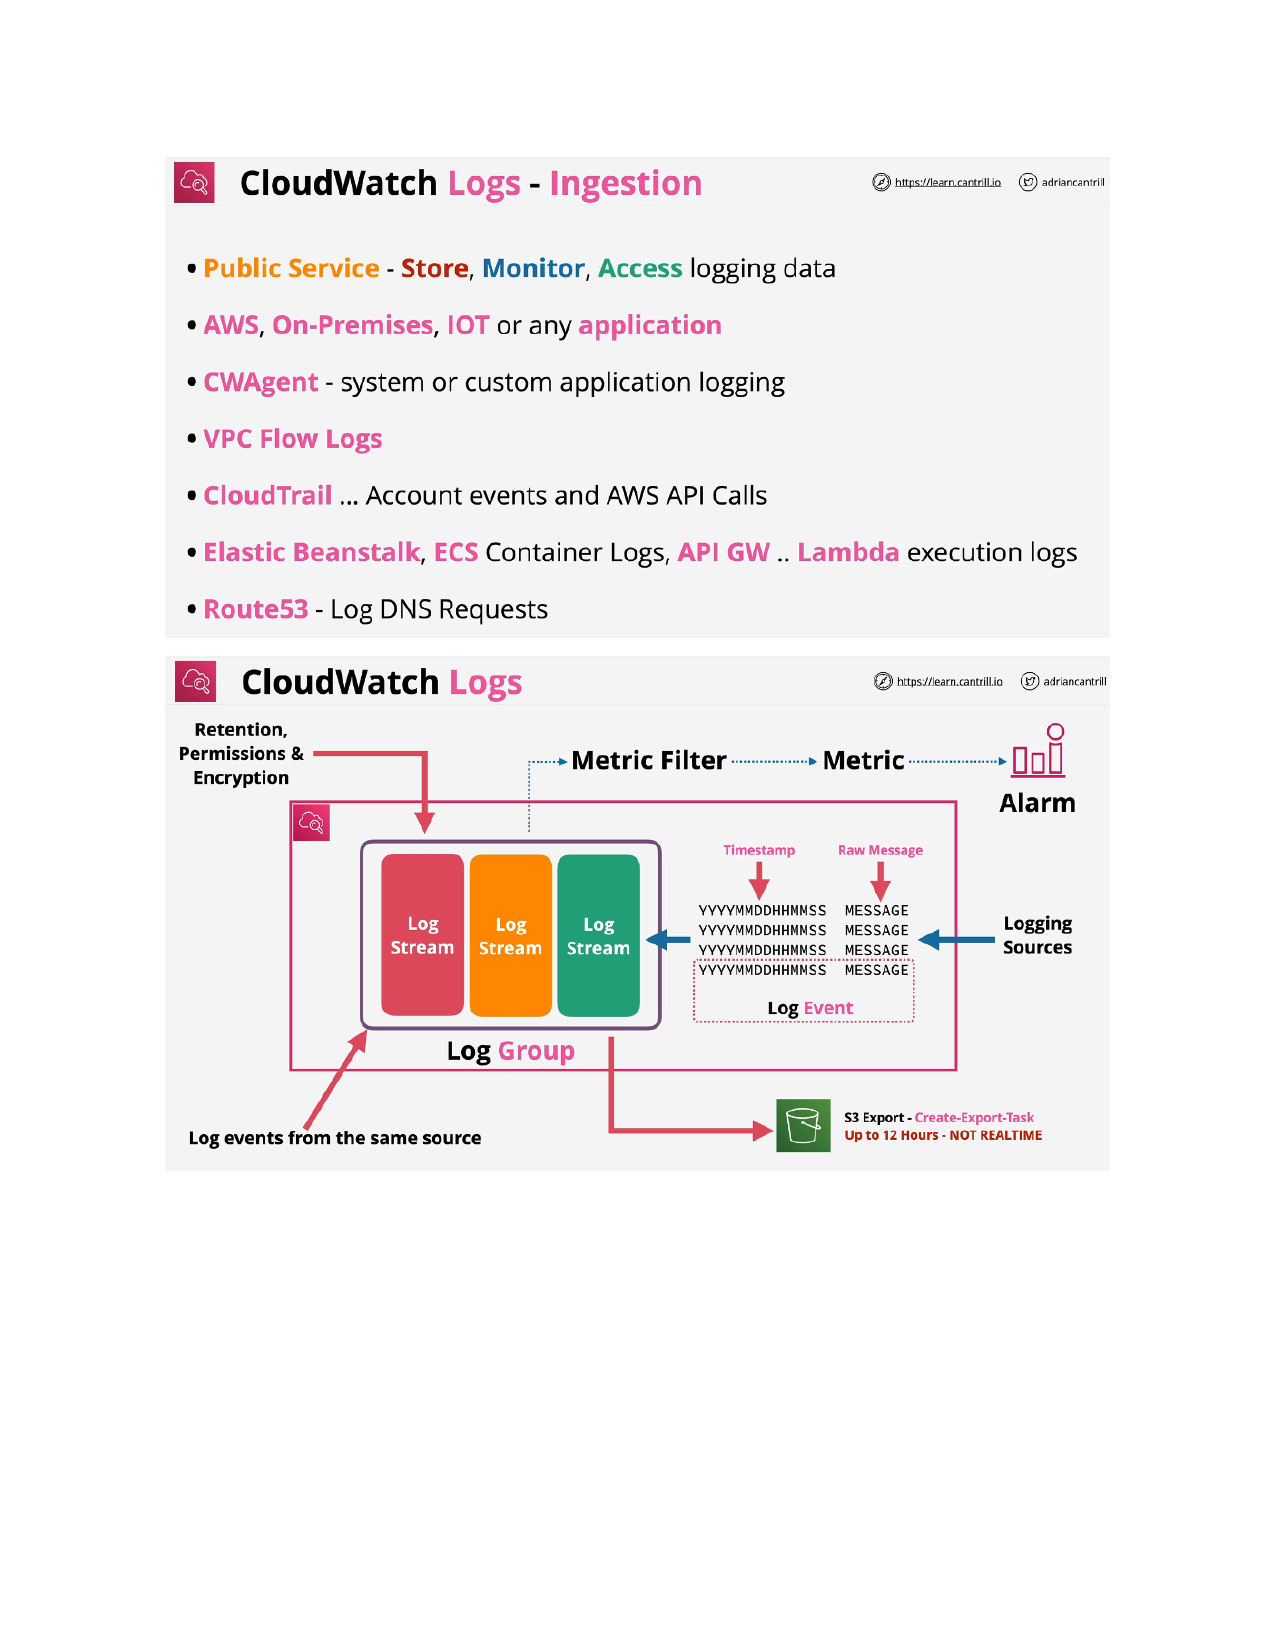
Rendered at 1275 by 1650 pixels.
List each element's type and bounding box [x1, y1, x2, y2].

picture [165, 656, 1111, 1171]
picture [165, 156, 1111, 638]
